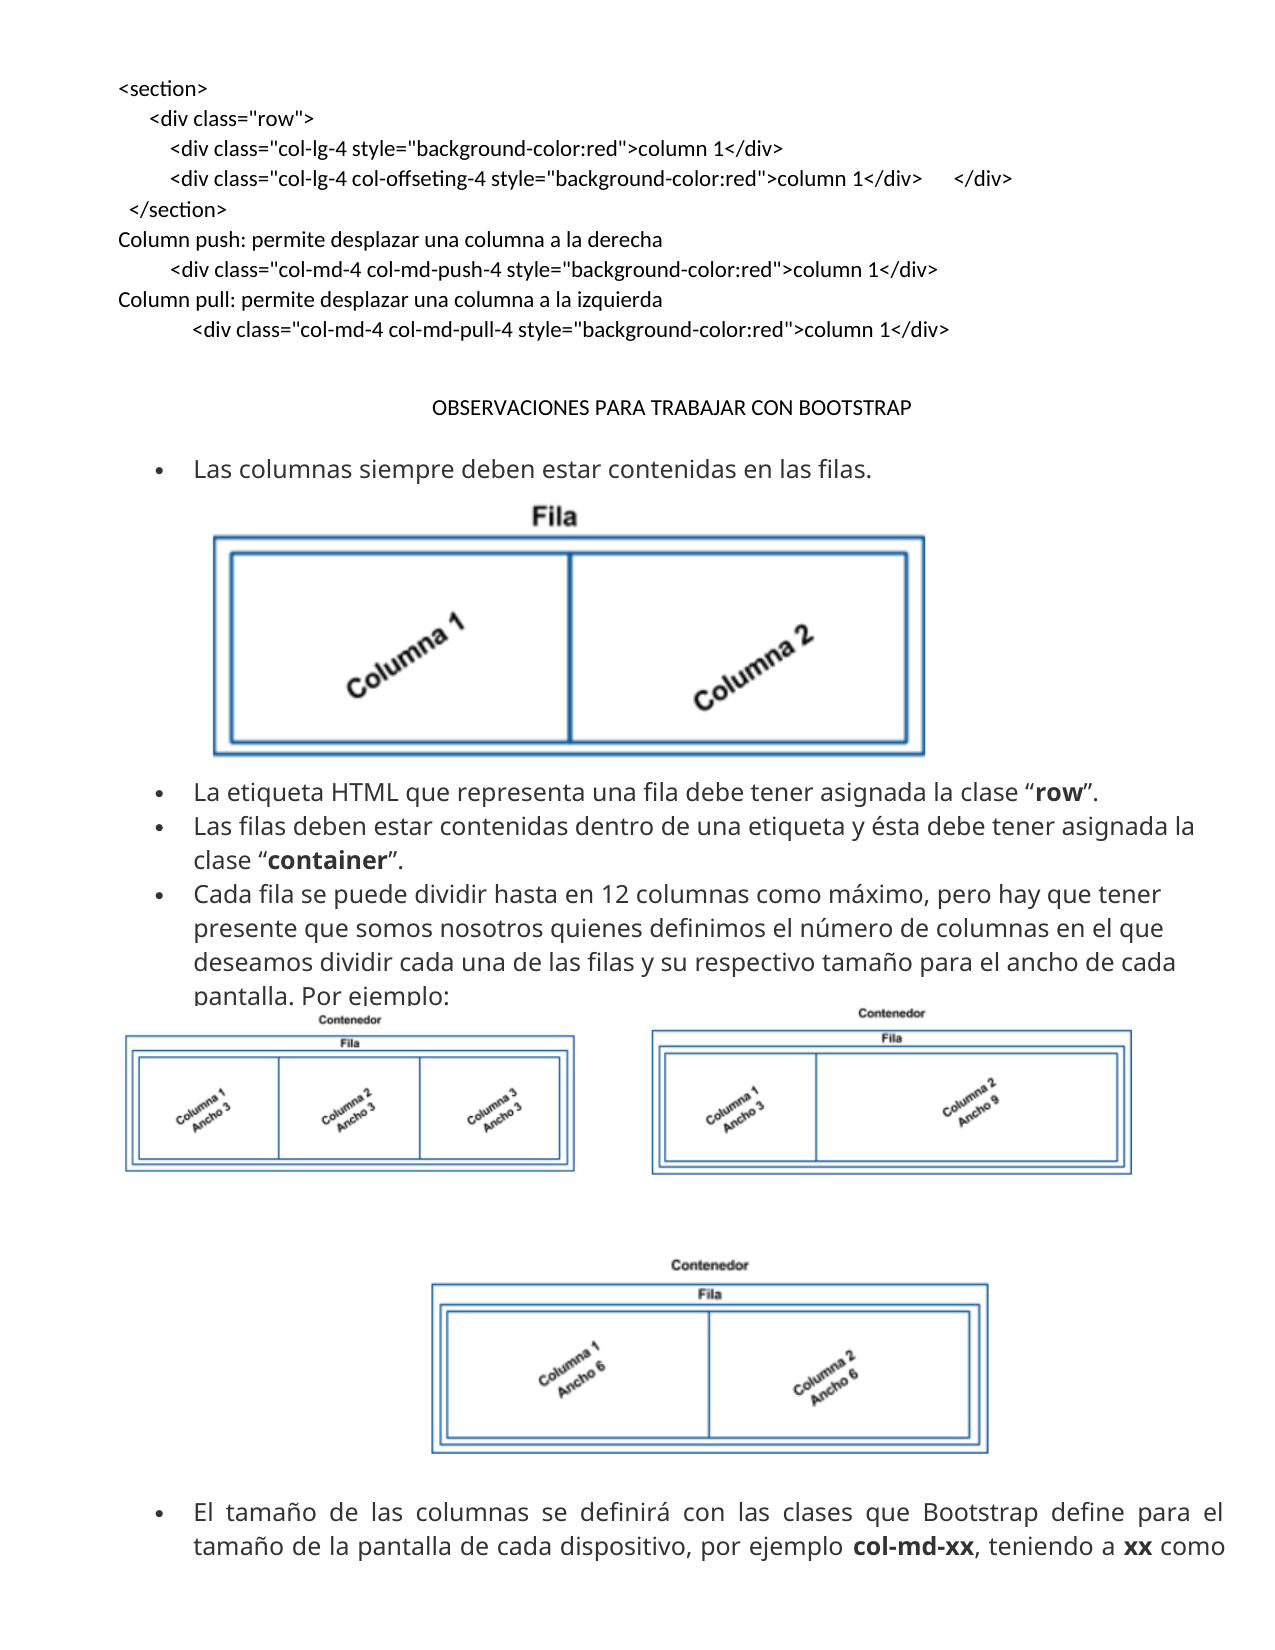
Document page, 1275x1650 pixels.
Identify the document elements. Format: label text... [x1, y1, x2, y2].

text Column pull: permite desplazar una columna a la izquierda [118, 285, 1226, 313]
picture [421, 1252, 998, 1466]
picture [644, 1004, 1141, 1186]
list La etiqueta HTML que representa una fila debe tener asignada la clase “row”. [156, 775, 1226, 809]
text </section> [118, 195, 1226, 223]
text <div class="col-lg-4 col-offseting-4 style="background-color:red">column 1</div> </div> [118, 164, 1226, 192]
text Column push: permite desplazar una columna a la derecha [118, 225, 1226, 253]
list Las filas deben estar contenidas dentro de una etiqueta y ésta debe tener asignada la clase “container”. [156, 809, 1226, 877]
text <div class="col-lg-4 style="background-color:red">column 1</div> [118, 134, 1226, 162]
list Cada fila se puede dividir hasta en 12 columnas como máximo, pero hay que tener presente que somos nosotros quienes definimos el número de columnas en el que deseamos dividir cada una de las filas y su respectivo tamaño para el ancho de cada pantalla. Por ejemplo: [156, 877, 1226, 1041]
text OBSERVACIONES PARA TRABAJAR CON BOOTSTRAP [118, 393, 1226, 421]
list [156, 1494, 1226, 1562]
text <div class="col-md-4 col-md-push-4 style="background-color:red">column 1</div> [118, 255, 1226, 283]
text <div class="col-md-4 col-md-pull-4 style="background-color:red">column 1</div> [118, 316, 1226, 343]
text <section> [118, 74, 1226, 102]
text <div class="row"> [118, 104, 1226, 132]
picture [193, 486, 952, 775]
picture [117, 1006, 582, 1180]
